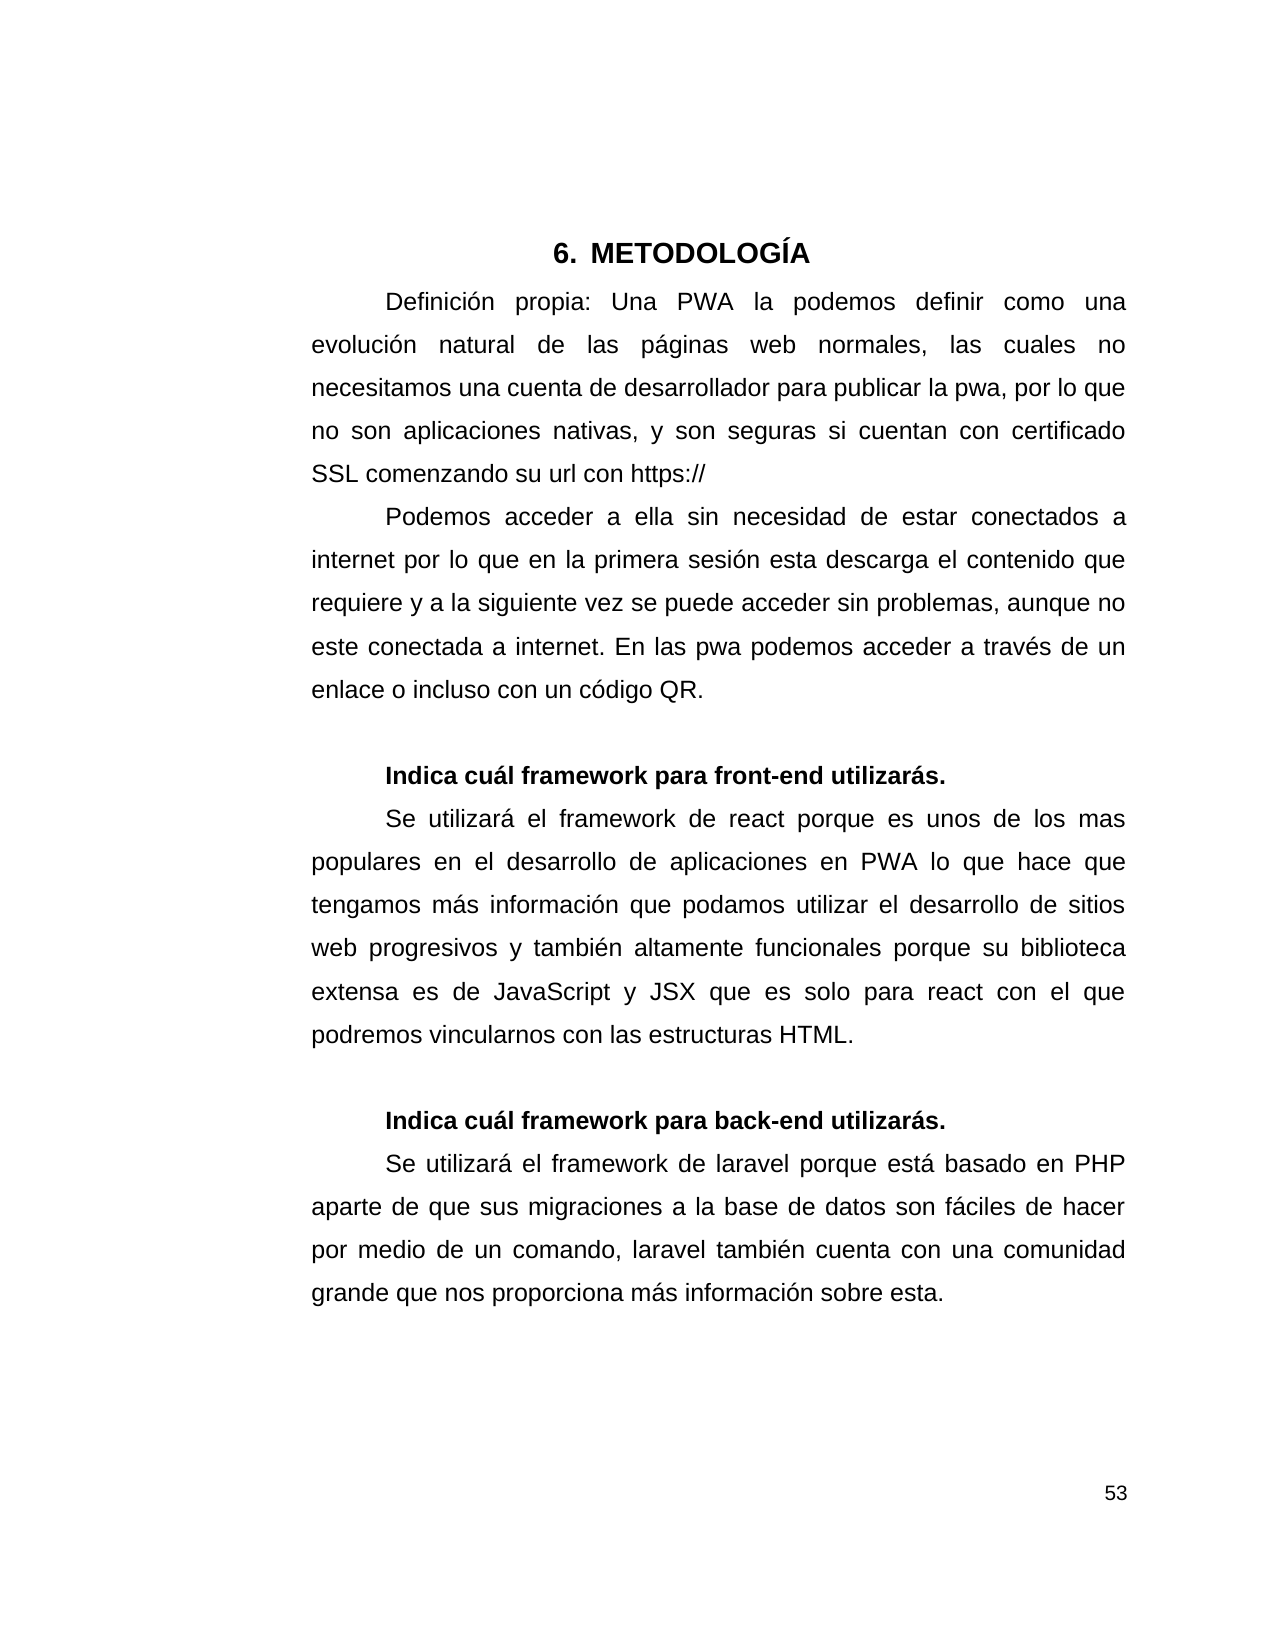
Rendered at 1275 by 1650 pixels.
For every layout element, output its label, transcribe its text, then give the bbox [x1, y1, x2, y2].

text Definición propia: Una PWA la podemos definir como una evolución natural de las páginas web normales, las cuales no necesitamos una cuenta de desarrollador para publicar la pwa, por lo que no son aplicaciones nativas, y son seguras si cuentan con certificado SSL comenzando su url con https:// [311, 287, 1127, 488]
text Se utilizará el framework de laravel porque está basado en PHP aparte de que sus migraciones a la base de datos son fáciles de hacer por medio de un comando, laravel también cuenta con una comunidad grande que nos proporciona más información sobre esta. [311, 1149, 1127, 1307]
list METODOLOGÍA [236, 236, 1127, 270]
text Podemos acceder a ella sin necesidad de estar conectados a internet por lo que en la primera sesión esta descarga el contenido que requiere y a la siguiente vez se puede acceder sin problemas, aunque no este conectada a internet. En las pwa podemos acceder a través de un enlace o incluso con un código QR. [311, 502, 1127, 703]
text Indica cuál framework para front-end utilizarás. [311, 761, 1127, 790]
text Indica cuál framework para back-end utilizarás. [311, 1106, 1127, 1135]
text Se utilizará el framework de react porque es unos de los mas populares en el desarrollo de aplicaciones en PWA lo que hace que tengamos más información que podamos utilizar el desarrollo de sitios web progresivos y también altamente funcionales porque su biblioteca extensa es de JavaScript y JSX que es solo para react con el que podremos vincularnos con las estructuras HTML. [311, 804, 1127, 1048]
